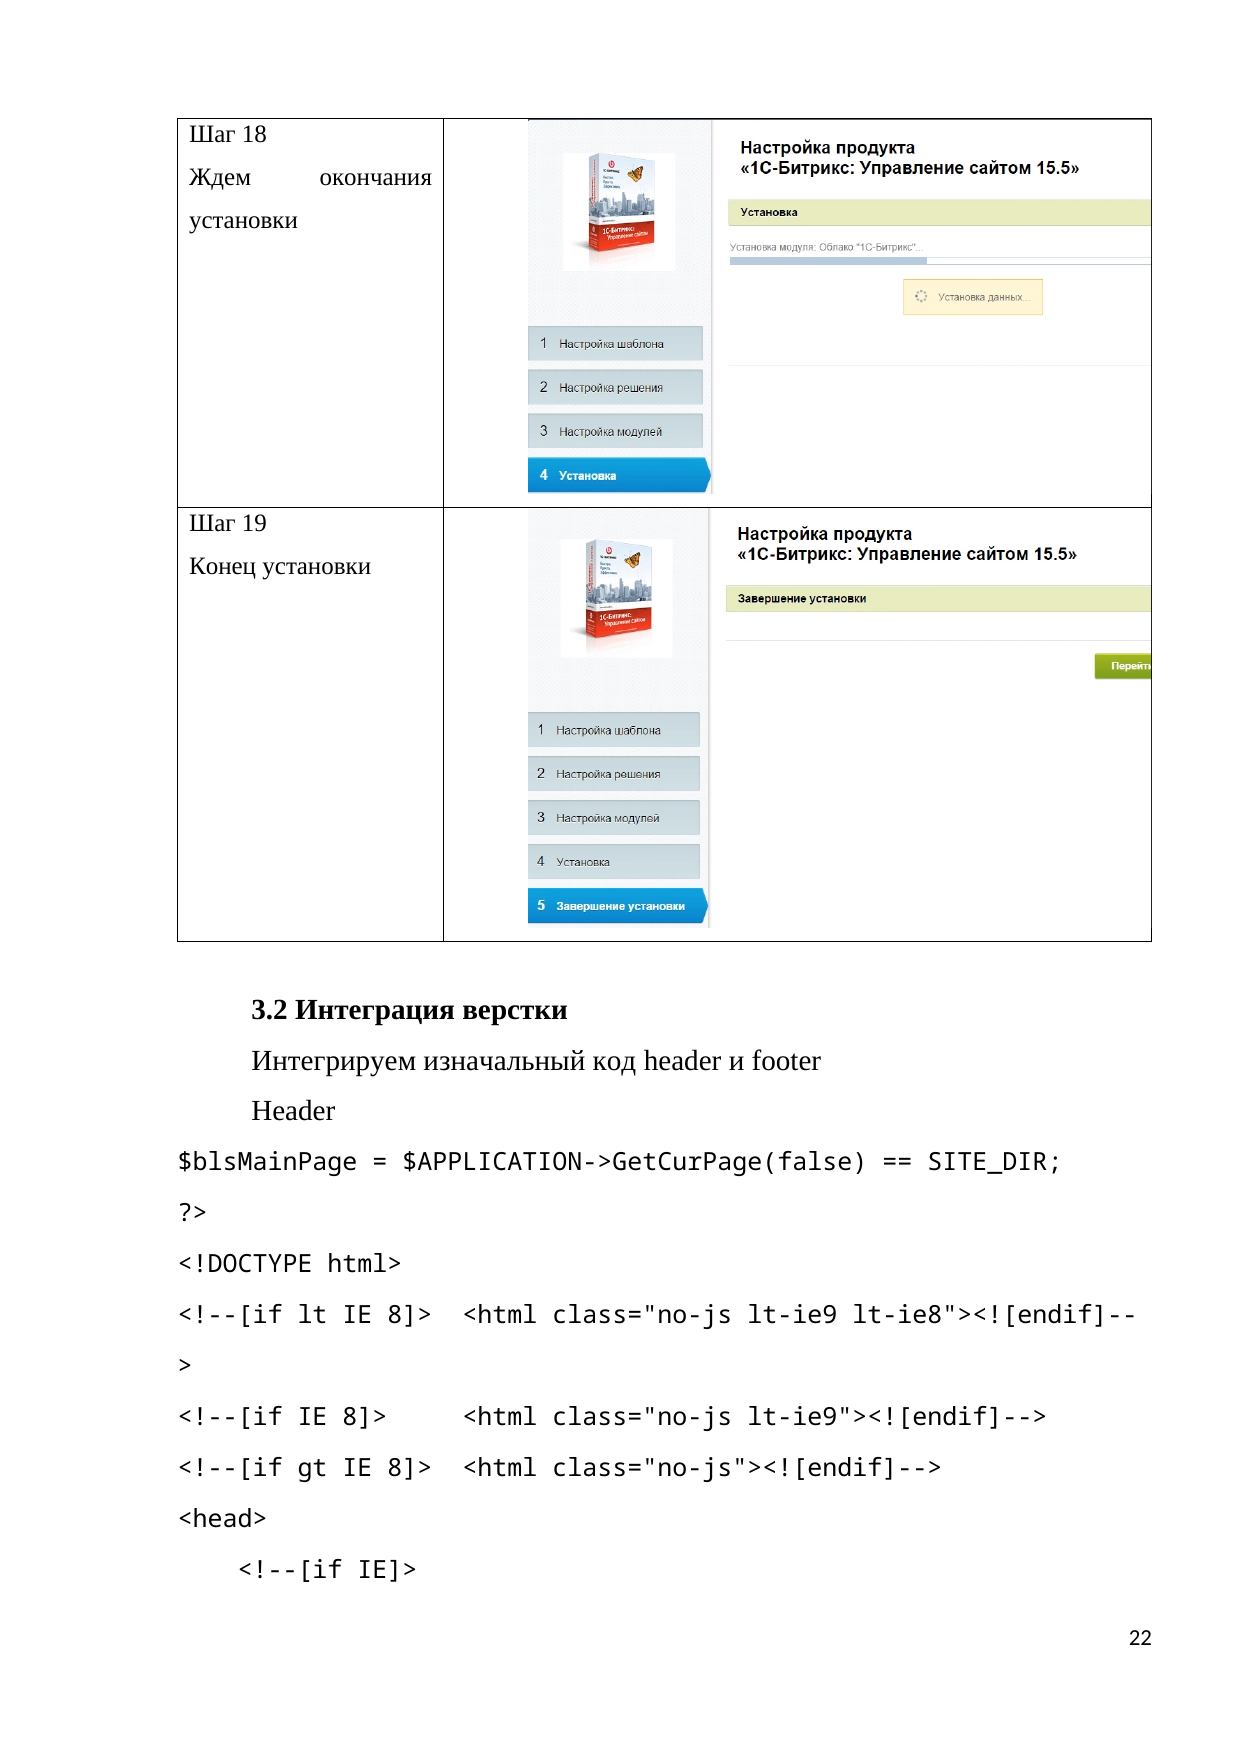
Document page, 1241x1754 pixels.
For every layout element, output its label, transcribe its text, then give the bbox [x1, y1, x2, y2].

text <!--[if lt IE 8]> <html class="no-js lt-ie9 lt-ie8"><![endif]--> [177, 1296, 1152, 1382]
text <!DOCTYPE html> [177, 1245, 1152, 1279]
text <!--[if gt IE 8]> <html class="no-js"><![endif]--> [177, 1449, 1152, 1484]
picture [528, 508, 1152, 928]
picture [538, 898, 546, 911]
text <!--[if IE]> [177, 1552, 1152, 1586]
text Интегрируем изначальный код header и footer [177, 1043, 1152, 1076]
table_cell [444, 119, 1151, 507]
picture [540, 469, 548, 480]
table_cell Шаг 19 Конец установки [178, 508, 443, 941]
text ?> [177, 1194, 1152, 1228]
subtitle 3.2 Интеграция верстки [177, 992, 1152, 1026]
text <!--[if IE 8]> <html class="no-js lt-ie9"><![endif]--> [177, 1398, 1152, 1433]
table_cell Шаг 18 Ждем окончания установки [178, 119, 443, 507]
table_cell [444, 508, 1151, 941]
text <head> [177, 1501, 1152, 1535]
text Header [177, 1093, 1152, 1127]
picture [559, 471, 616, 482]
text $blsMainPage = $APPLICATION->GetCurPage(false) == SITE_DIR; [177, 1143, 1152, 1177]
picture [528, 119, 1152, 494]
